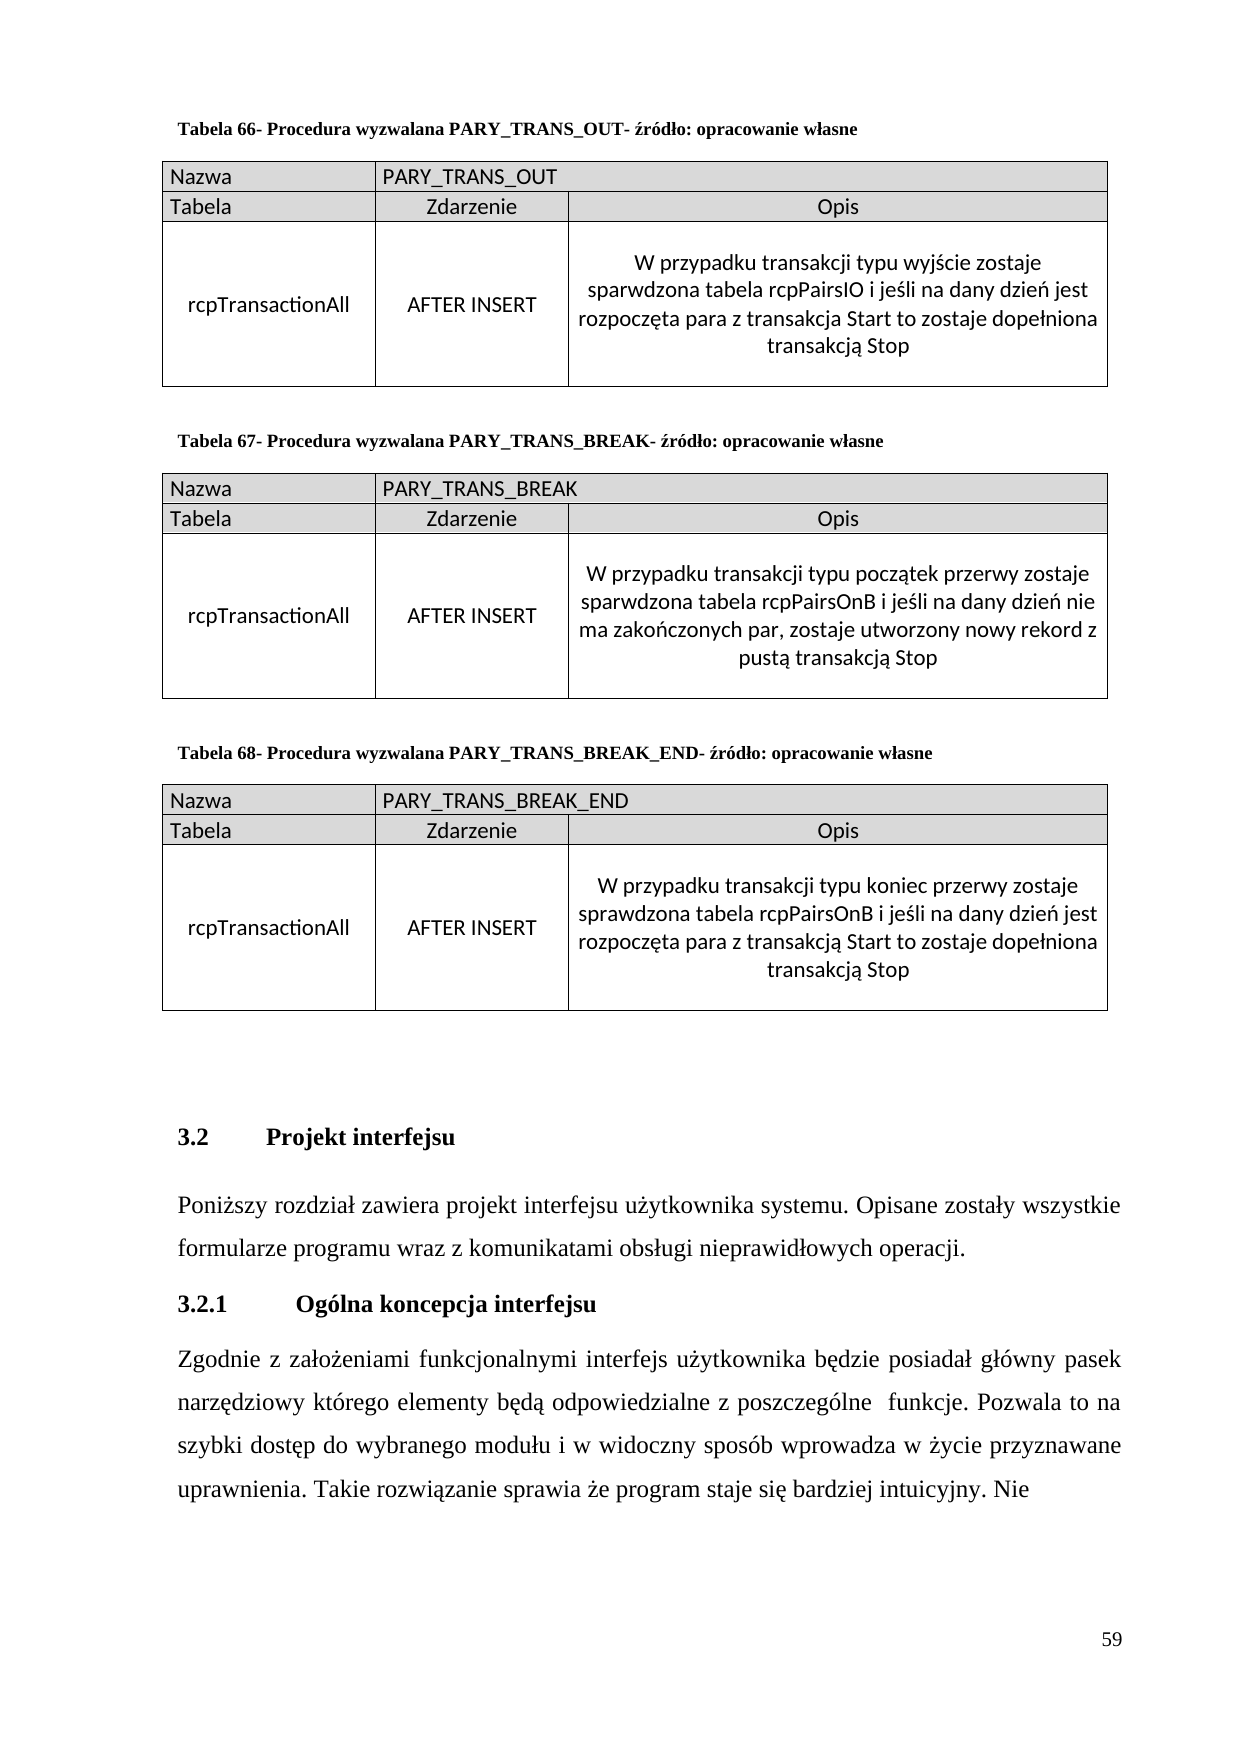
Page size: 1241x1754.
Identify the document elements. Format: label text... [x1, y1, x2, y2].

table_cell Tabela [163, 815, 375, 844]
subtitle Projekt interfejsu [177, 1122, 1122, 1151]
table_cell Opis [569, 504, 1107, 532]
text Tabela 68- Procedura wyzwalana PARY_TRANS_BREAK_END- źródło: opracowanie własne [177, 742, 1122, 763]
table_cell AFTER INSERT [376, 534, 568, 698]
text Tabela 67- Procedura wyzwalana PARY_TRANS_BREAK- źródło: opracowanie własne [177, 430, 1122, 452]
table_cell Tabela [163, 504, 375, 532]
table_cell rcpTransactionAll [163, 222, 375, 386]
table_cell Zdarzenie [376, 504, 568, 532]
table_cell W przypadku transakcji typu wyjście zostaje sparwdzona tabela rcpPairsIO i jeśli na dany dzień jest rozpoczęta para z transakcja Start to zostaje dopełniona transakcją Stop [569, 222, 1107, 386]
table_cell rcpTransactionAll [163, 534, 375, 698]
table_header Nazwa [163, 162, 375, 191]
table_cell AFTER INSERT [376, 222, 568, 386]
table_cell Zdarzenie [376, 815, 568, 844]
table_cell rcpTransactionAll [163, 845, 375, 1009]
table_cell W przypadku transakcji typu początek przerwy zostaje sparwdzona tabela rcpPairsOnB i jeśli na dany dzień nie ma zakończonych par, zostaje utworzony nowy rekord z pustą transakcją Stop [569, 534, 1107, 698]
table_header PARY_TRANS_BREAK_END [376, 785, 1107, 814]
subtitle Ogólna koncepcja interfejsu [177, 1289, 1122, 1317]
table_header PARY_TRANS_OUT [376, 162, 1107, 191]
text Poniższy rozdział zawiera projekt interfejsu użytkownika systemu. Opisane zostały wszystkie formularze programu wraz z komunikatami obsługi nieprawidłowych operacji. [177, 1190, 1122, 1262]
text Tabela 66- Procedura wyzwalana PARY_TRANS_OUT- źródło: opracowanie własne [177, 118, 1122, 140]
table_cell Opis [569, 192, 1107, 221]
table_cell AFTER INSERT [376, 845, 568, 1009]
table_cell Opis [569, 815, 1107, 844]
table_cell W przypadku transakcji typu koniec przerwy zostaje sprawdzona tabela rcpPairsOnB i jeśli na dany dzień jest rozpoczęta para z transakcją Start to zostaje dopełniona transakcją Stop [569, 845, 1107, 1009]
table_cell Tabela [163, 192, 375, 221]
text Zgodnie z założeniami funkcjonalnymi interfejs użytkownika będzie posiadał główny pasek narzędziowy którego elementy będą odpowiedzialne z poszczególne funkcje. Pozwala to na szybki dostęp do wybranego modułu i w widoczny sposób wprowadza w życie przyznawane uprawnienia. Takie rozwiązanie sprawia że program staje się bardziej intuicyjny. Nie [177, 1344, 1122, 1502]
table_header Nazwa [163, 785, 375, 814]
table_header PARY_TRANS_BREAK [376, 474, 1107, 502]
table_header Nazwa [163, 474, 375, 502]
table_cell Zdarzenie [376, 192, 568, 221]
